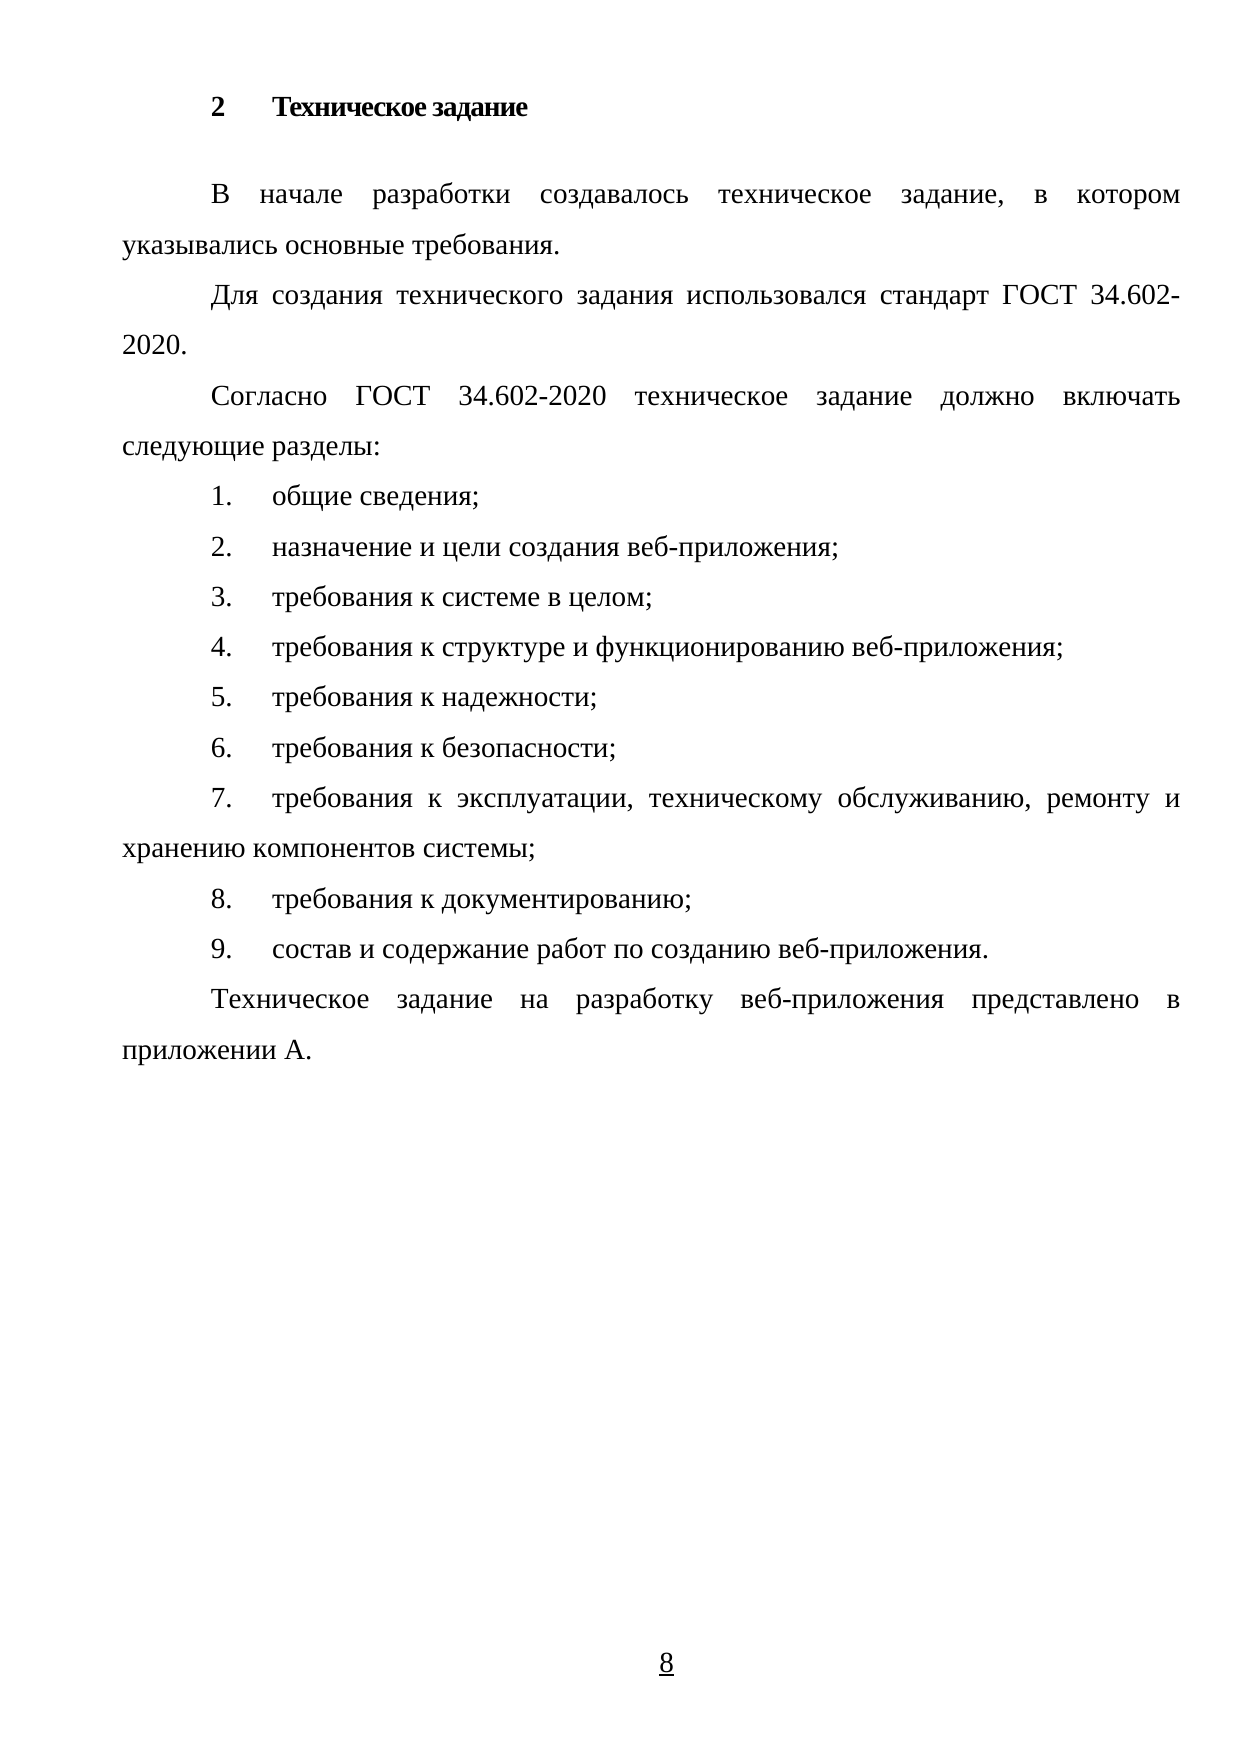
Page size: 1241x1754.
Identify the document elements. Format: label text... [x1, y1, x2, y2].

list общие сведения; [122, 478, 1181, 512]
list требования к структуре и функционированию веб-приложения; [122, 629, 1181, 663]
list требования к документированию; [122, 881, 1181, 914]
subtitle Техническое задание [122, 89, 1181, 122]
list требования к эксплуатации, техническому обслуживанию, ремонту и хранению компонентов системы; [122, 780, 1181, 864]
list требования к системе в целом; [122, 579, 1181, 612]
list состав и содержание работ по созданию веб-приложения. [122, 931, 1181, 965]
text Согласно ГОСТ 34.602-2020 техническое задание должно включать следующие разделы: [122, 378, 1181, 462]
text Техническое задание на разработку веб-приложения представлено в приложении А. [122, 981, 1181, 1065]
list требования к безопасности; [122, 730, 1181, 763]
text В начале разработки создавалось техническое задание, в котором указывались основные требования. [122, 176, 1181, 260]
list назначение и цели создания веб-приложения; [122, 529, 1181, 562]
list требования к надежности; [122, 679, 1181, 713]
text Для создания технического задания использовался стандарт ГОСТ 34.602-2020. [122, 277, 1181, 361]
